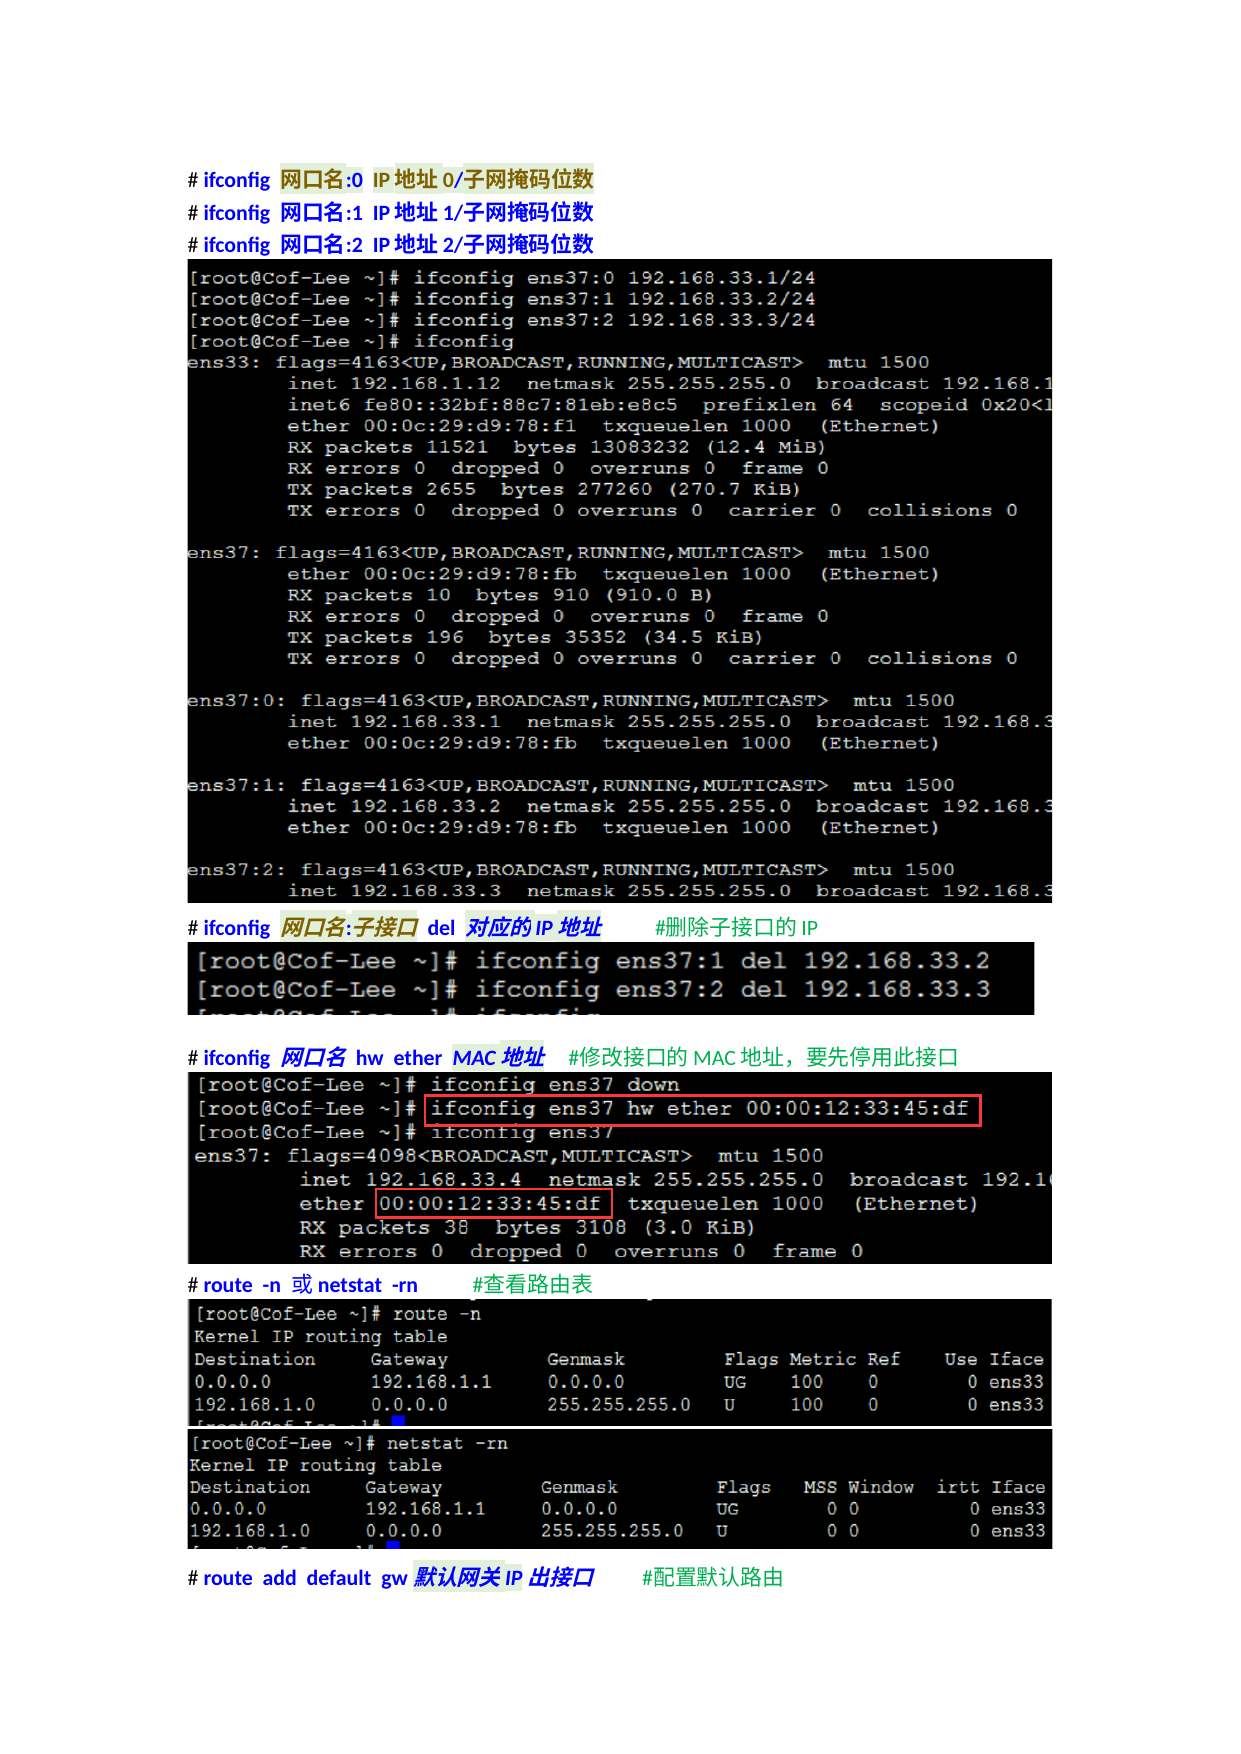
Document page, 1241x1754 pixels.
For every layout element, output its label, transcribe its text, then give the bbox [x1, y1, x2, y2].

text # route add default gw 默认网关IP 出接口 #配置默认路由 [187, 1559, 1053, 1592]
text # ifconfig 网口名 hw ether MAC地址 #修改接口的MAC地址，要先停用此接口 [187, 1039, 1053, 1072]
text # ifconfig 网口名:0 IP地址0/子网掩码位数 [187, 162, 1053, 194]
text # ifconfig 网口名:子接口 del 对应的IP地址 #删除子接口的IP [187, 909, 1053, 942]
picture [187, 1429, 1053, 1549]
text # ifconfig 网口名:2 IP地址2/子网掩码位数 [187, 227, 1053, 259]
picture [187, 942, 1035, 1015]
picture [187, 1072, 1052, 1264]
text # route -n 或 netstat -rn #查看路由表 [187, 1267, 1053, 1299]
picture [187, 1299, 1052, 1426]
picture [187, 259, 1053, 903]
text # ifconfig 网口名:1 IP地址1/子网掩码位数 [187, 194, 1053, 227]
